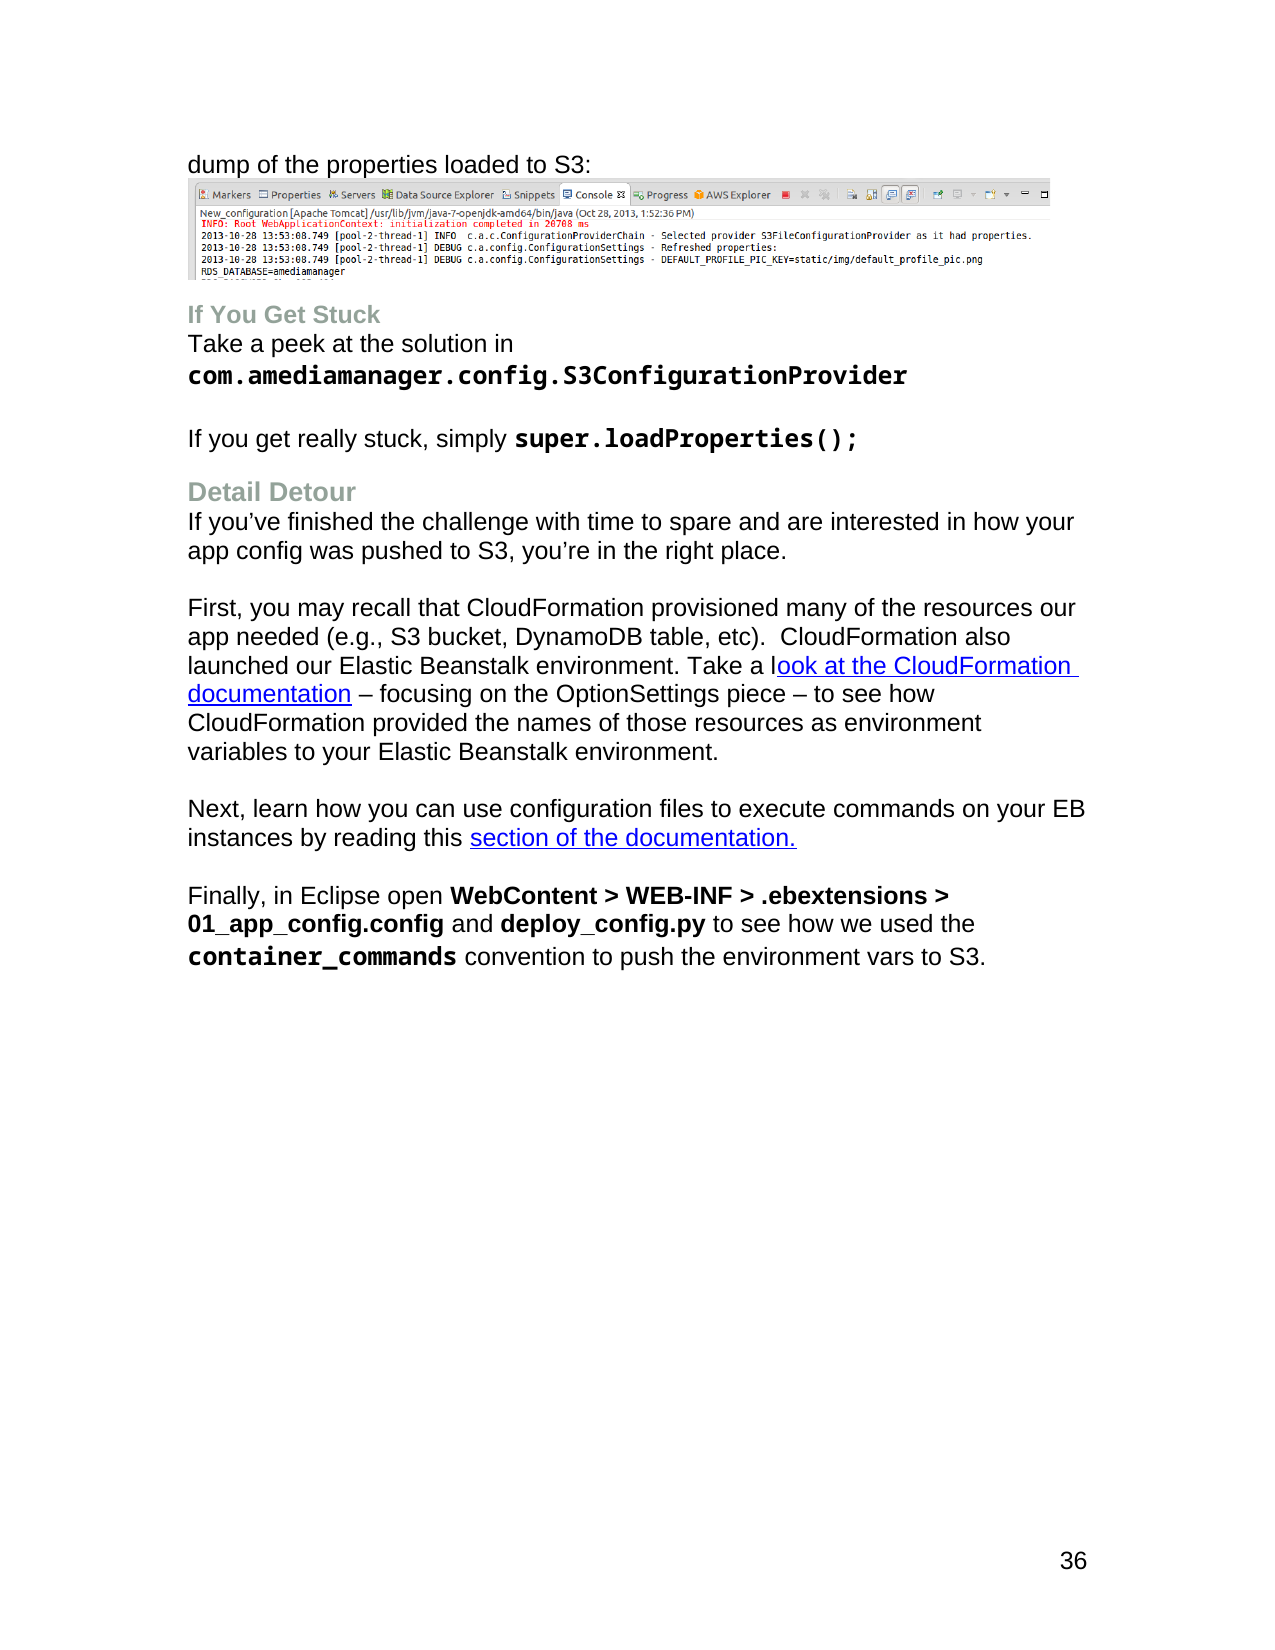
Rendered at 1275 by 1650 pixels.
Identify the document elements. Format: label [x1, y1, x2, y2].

picture [187, 178, 1050, 280]
